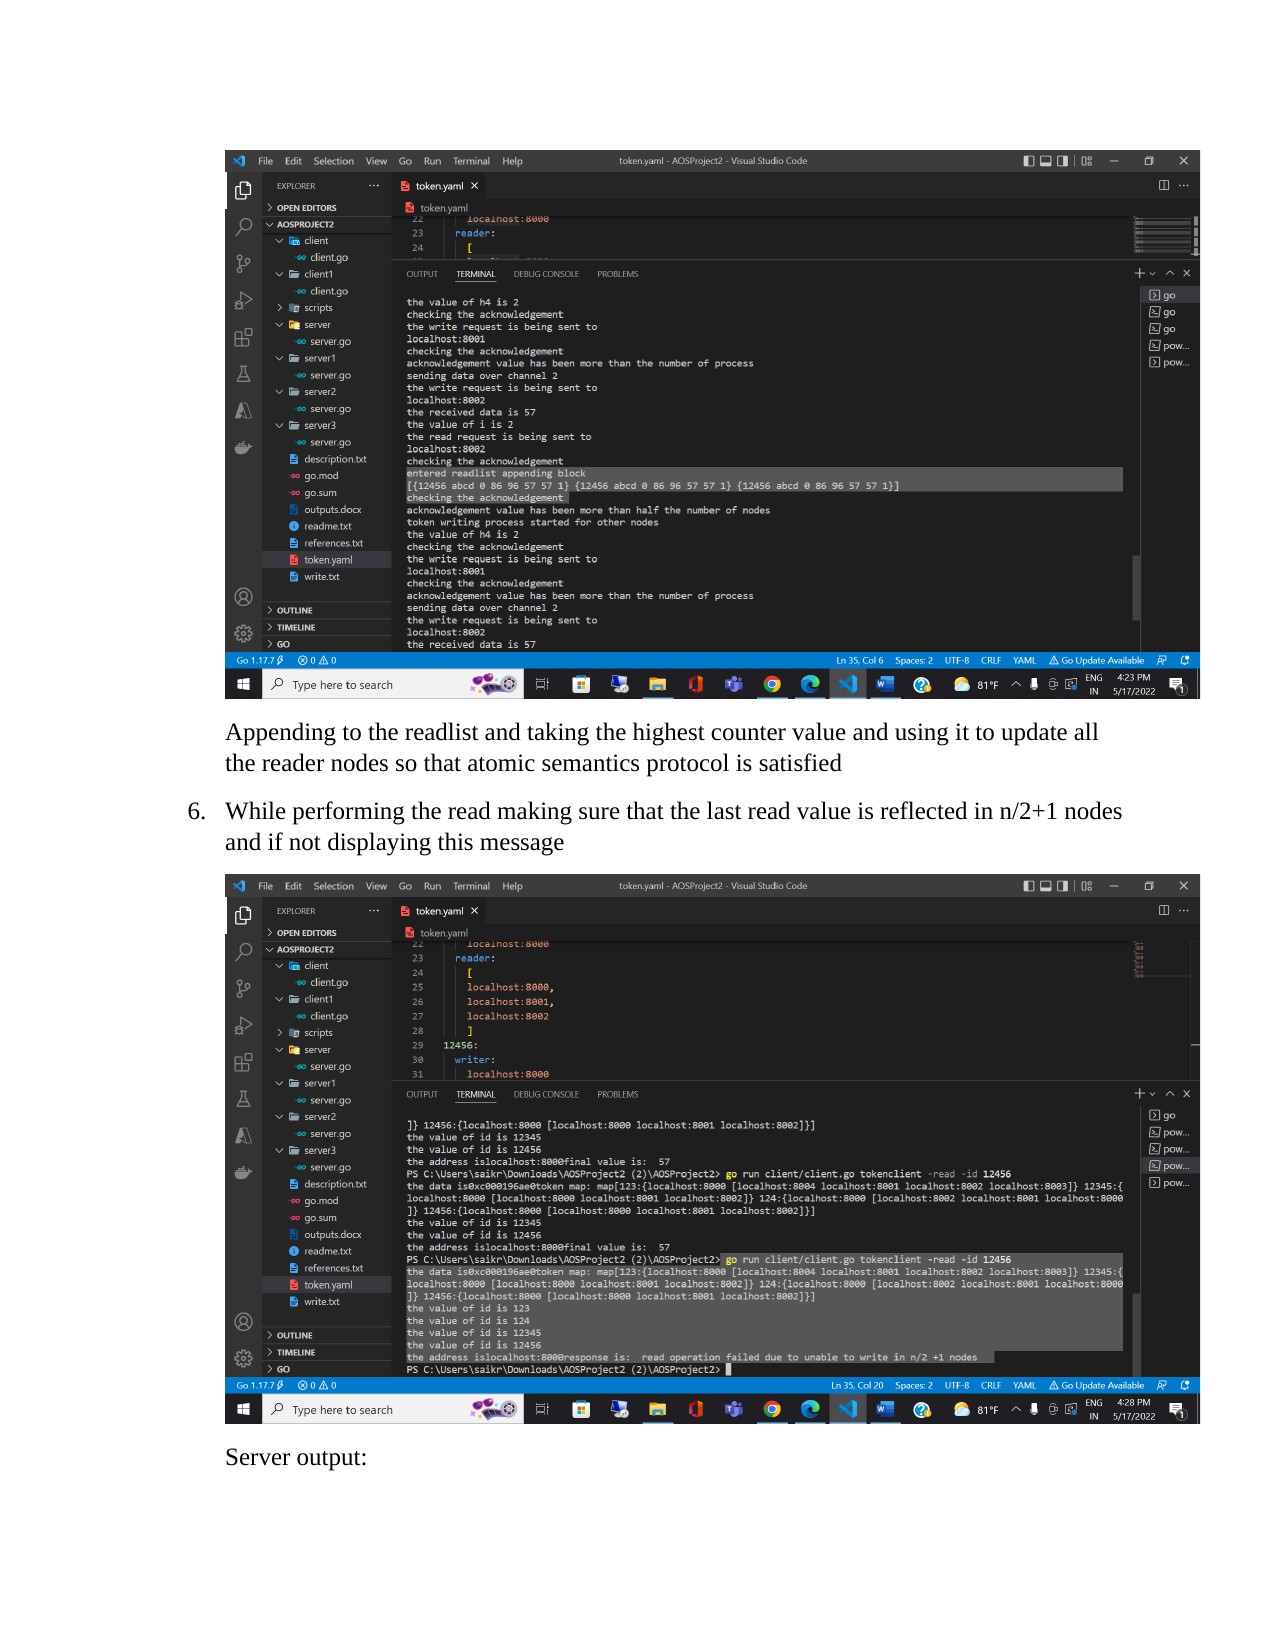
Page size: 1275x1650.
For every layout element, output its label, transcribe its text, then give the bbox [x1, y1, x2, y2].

text Server output: [225, 1442, 1125, 1471]
picture [225, 874, 1200, 1424]
list While performing the read making sure that the last read value is reflected in n/2+1 nodes and if not displaying this message [187, 796, 1125, 856]
text Appending to the readlist and taking the highest counter value and using it to update all the reader nodes so that atomic semantics protocol is satisfied [225, 717, 1125, 777]
picture [225, 150, 1200, 699]
